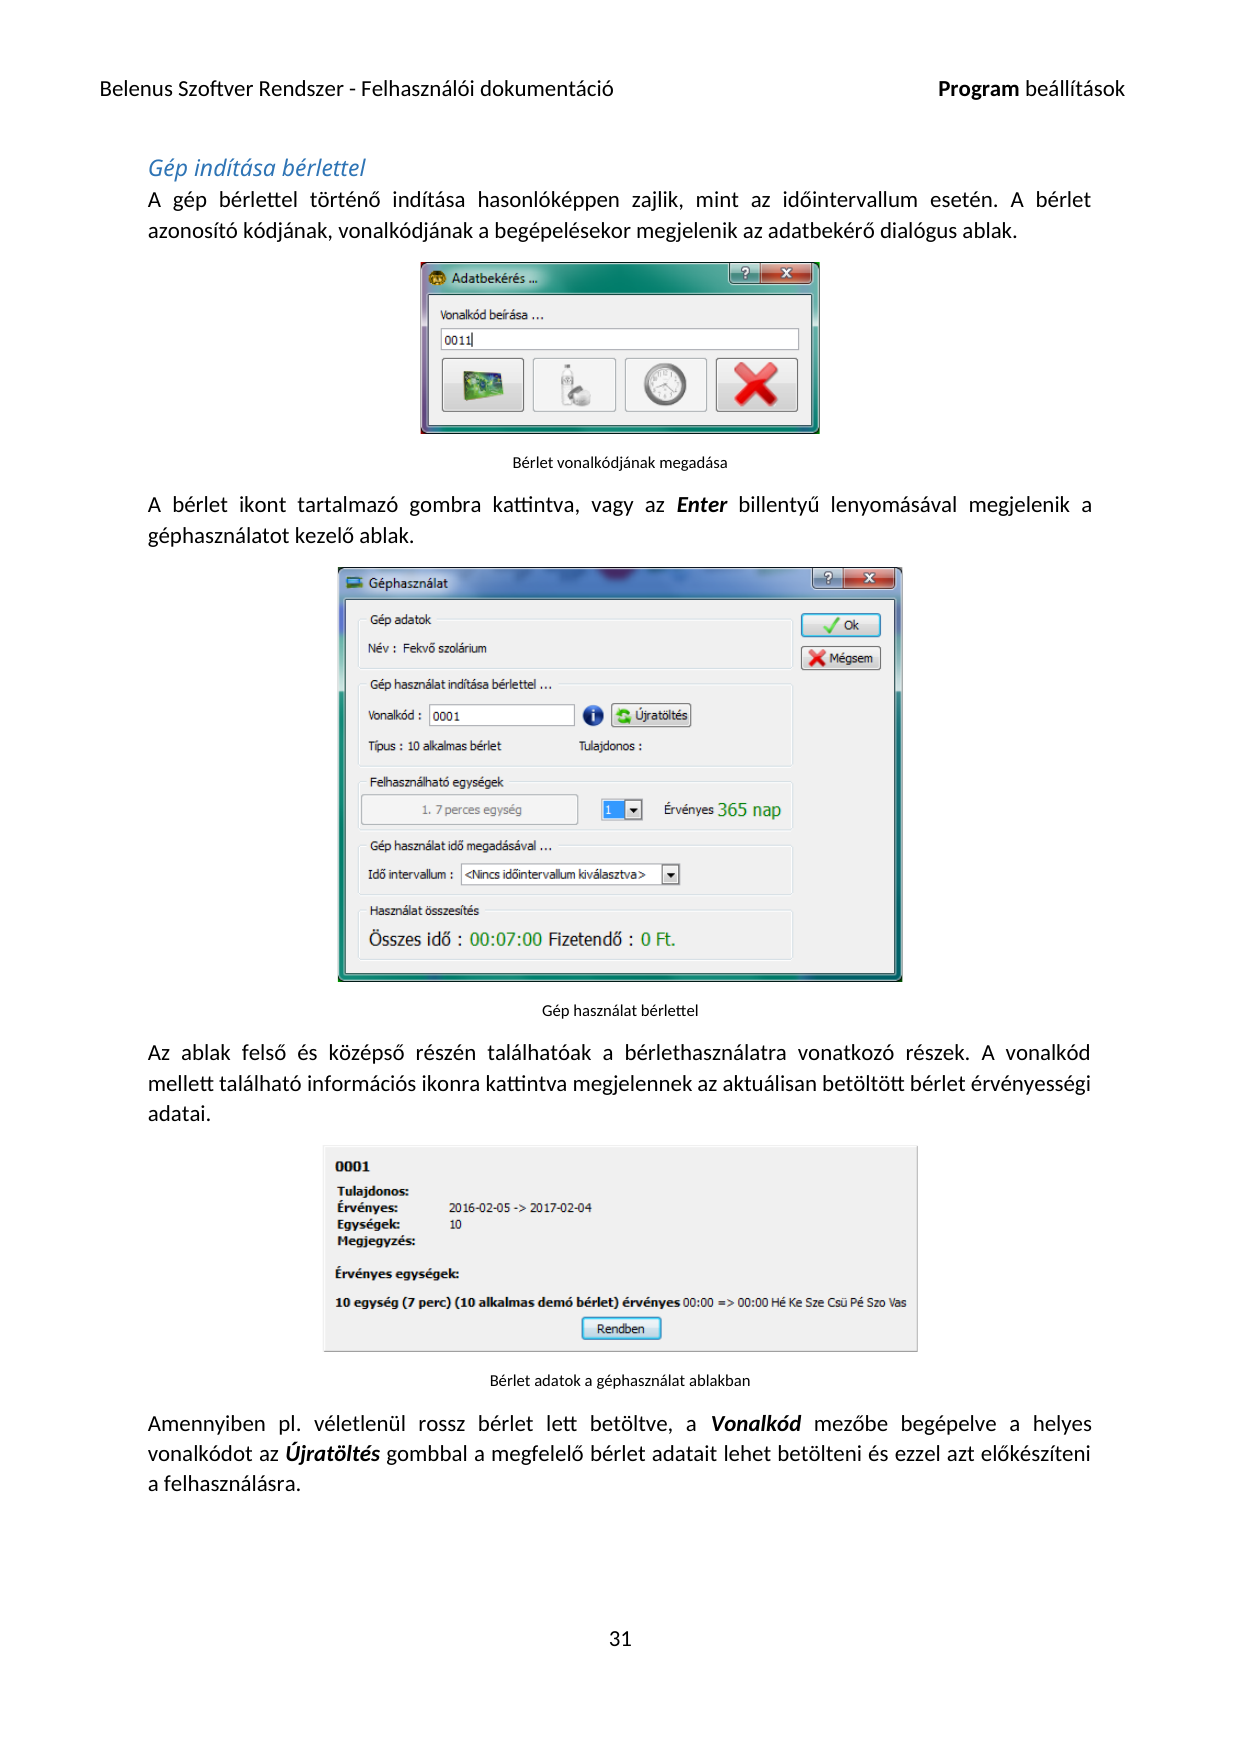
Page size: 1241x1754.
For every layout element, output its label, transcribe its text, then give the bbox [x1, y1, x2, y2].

text Az ablak felső és középső részén találhatóak a bérlethasználatra vonatkozó részek. A vonalkód mellett található információs ikonra kattintva megjelennek az aktuálisan betöltött bérlet érvényességi adatai. [148, 1038, 1093, 1127]
text Gép használat bérlettel [148, 1000, 1093, 1020]
text A bérlet ikont tartalmazó gombra kattintva, vagy az Enter billentyű lenyomásával megjelenik a géphasználatot kezelő ablak. [148, 491, 1093, 549]
text Bérlet adatok a géphasználat ablakban [148, 1370, 1093, 1391]
picture [337, 567, 903, 982]
picture [322, 1145, 918, 1352]
subtitle Gép indítása bérlettel [148, 152, 1093, 183]
text Bérlet vonalkódjának megadása [148, 452, 1093, 472]
text Amennyiben pl. véletlenül rossz bérlet lett betöltve, a Vonalkód mezőbe begépelve a helyes vonalkódot az Újratöltés gombbal a megfelelő bérlet adatait lehet betölteni és ezzel azt előkészíteni a felhasználásra. [148, 1409, 1093, 1497]
text A gép bérlettel történő indítása hasonlóképpen zajlik, mint az időintervallum esetén. A bérlet azonosító kódjának, vonalkódjának a begépelésekor megjelenik az adatbekérő dialógus ablak. [148, 186, 1093, 244]
picture [420, 262, 820, 434]
